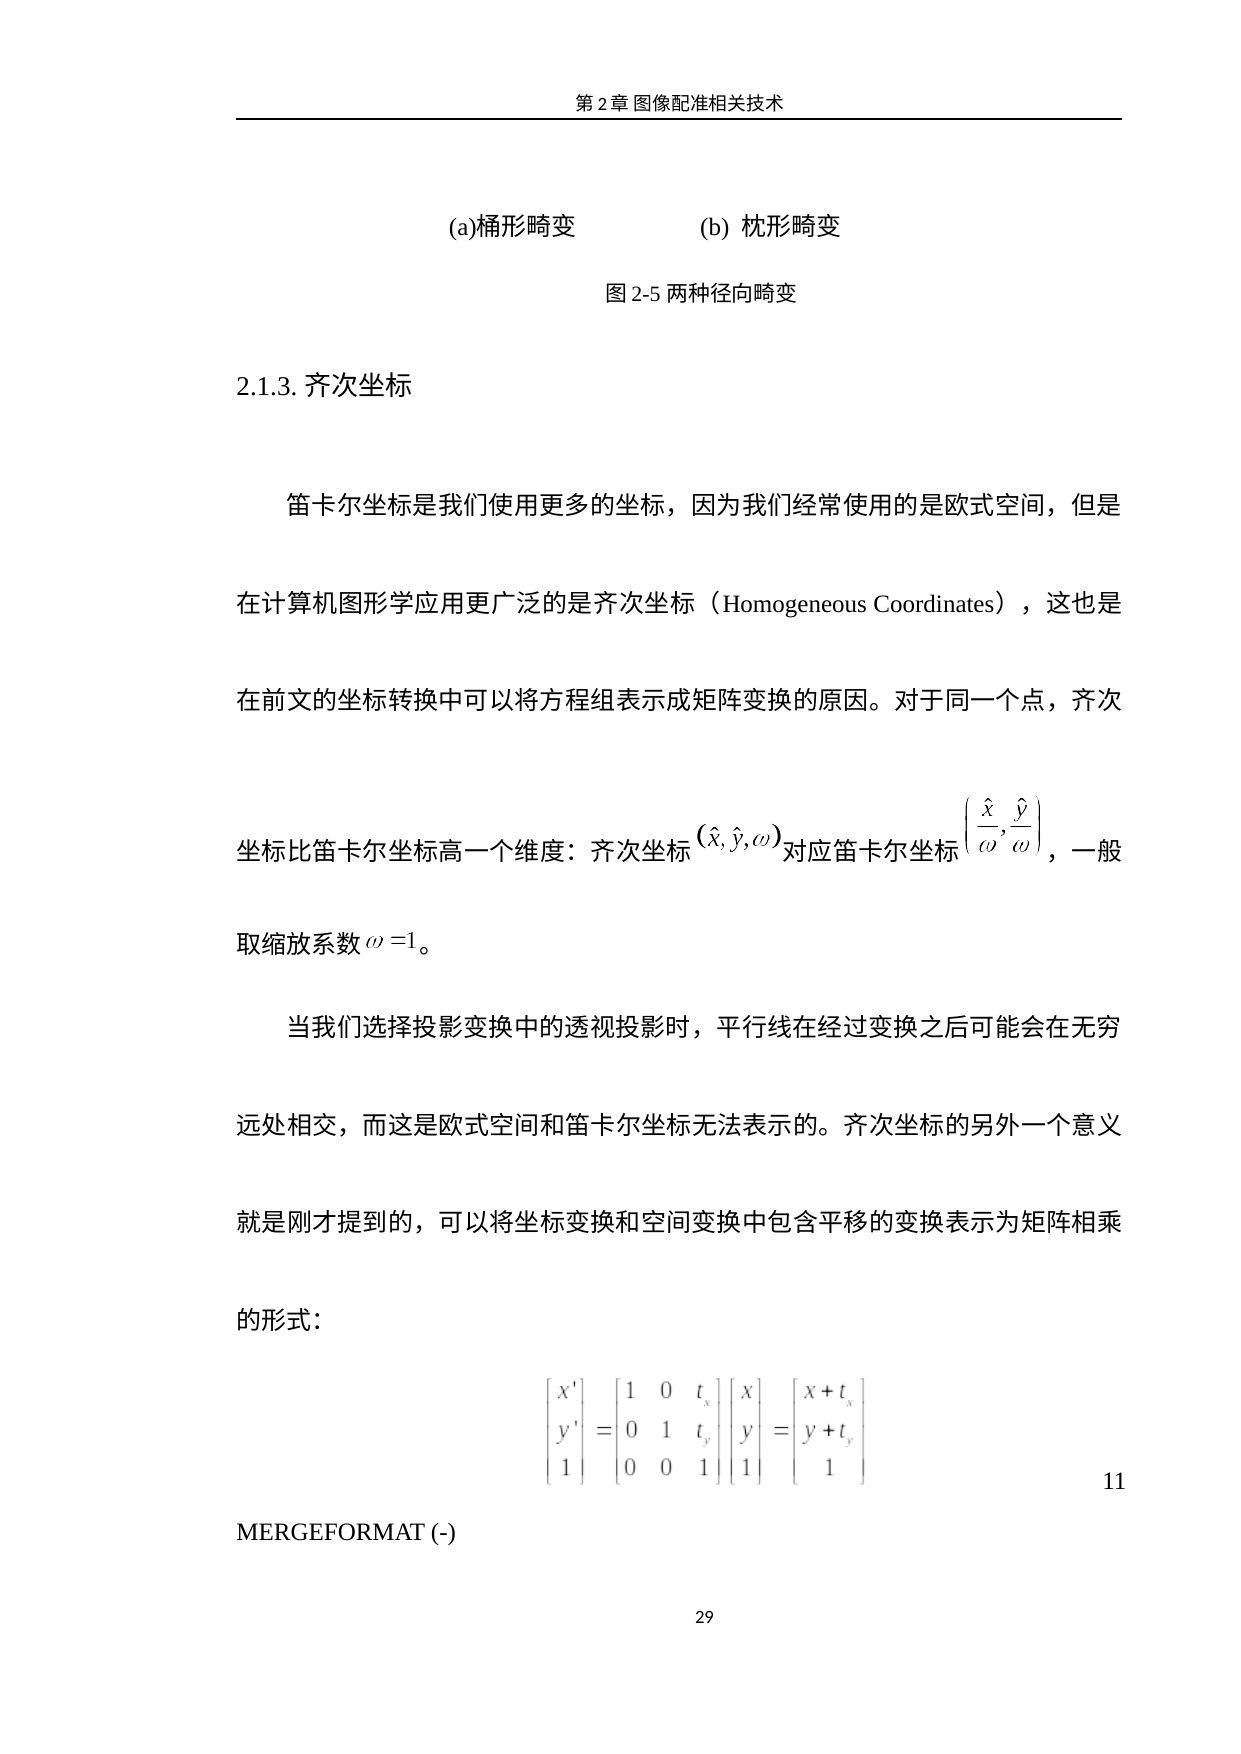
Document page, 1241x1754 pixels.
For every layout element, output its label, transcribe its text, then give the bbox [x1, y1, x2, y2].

text 笛卡尔坐标是我们使用更多的坐标，因为我们经常使用的是欧式空间，但是在计算机图形学应用更广泛的是齐次坐标（Homogeneous Coordinates），这也是在前文的坐标转换中可以将方程组表示成矩阵变换的原因。对于同一个点，齐次坐标比笛卡尔坐标高一个维度：齐次坐标对应笛卡尔坐标，一般取缩放系数。 [236, 471, 1122, 975]
text 图2-5 两种径向畸变 [236, 275, 1122, 308]
subtitle 2.1.3. 齐次坐标 [236, 351, 1122, 416]
text 当我们选择投影变换中的透视投影时，平行线在经过变换之后可能会在无穷远处相交，而这是欧式空间和笛卡尔坐标无法表示的。齐次坐标的另外一个意义就是刚才提到的，可以将坐标变换和空间变换中包含平移的变换表示为矩阵相乘的形式： [236, 993, 1122, 1351]
text (a)桶形畸变 (b) 枕形畸变 [361, 192, 1122, 257]
